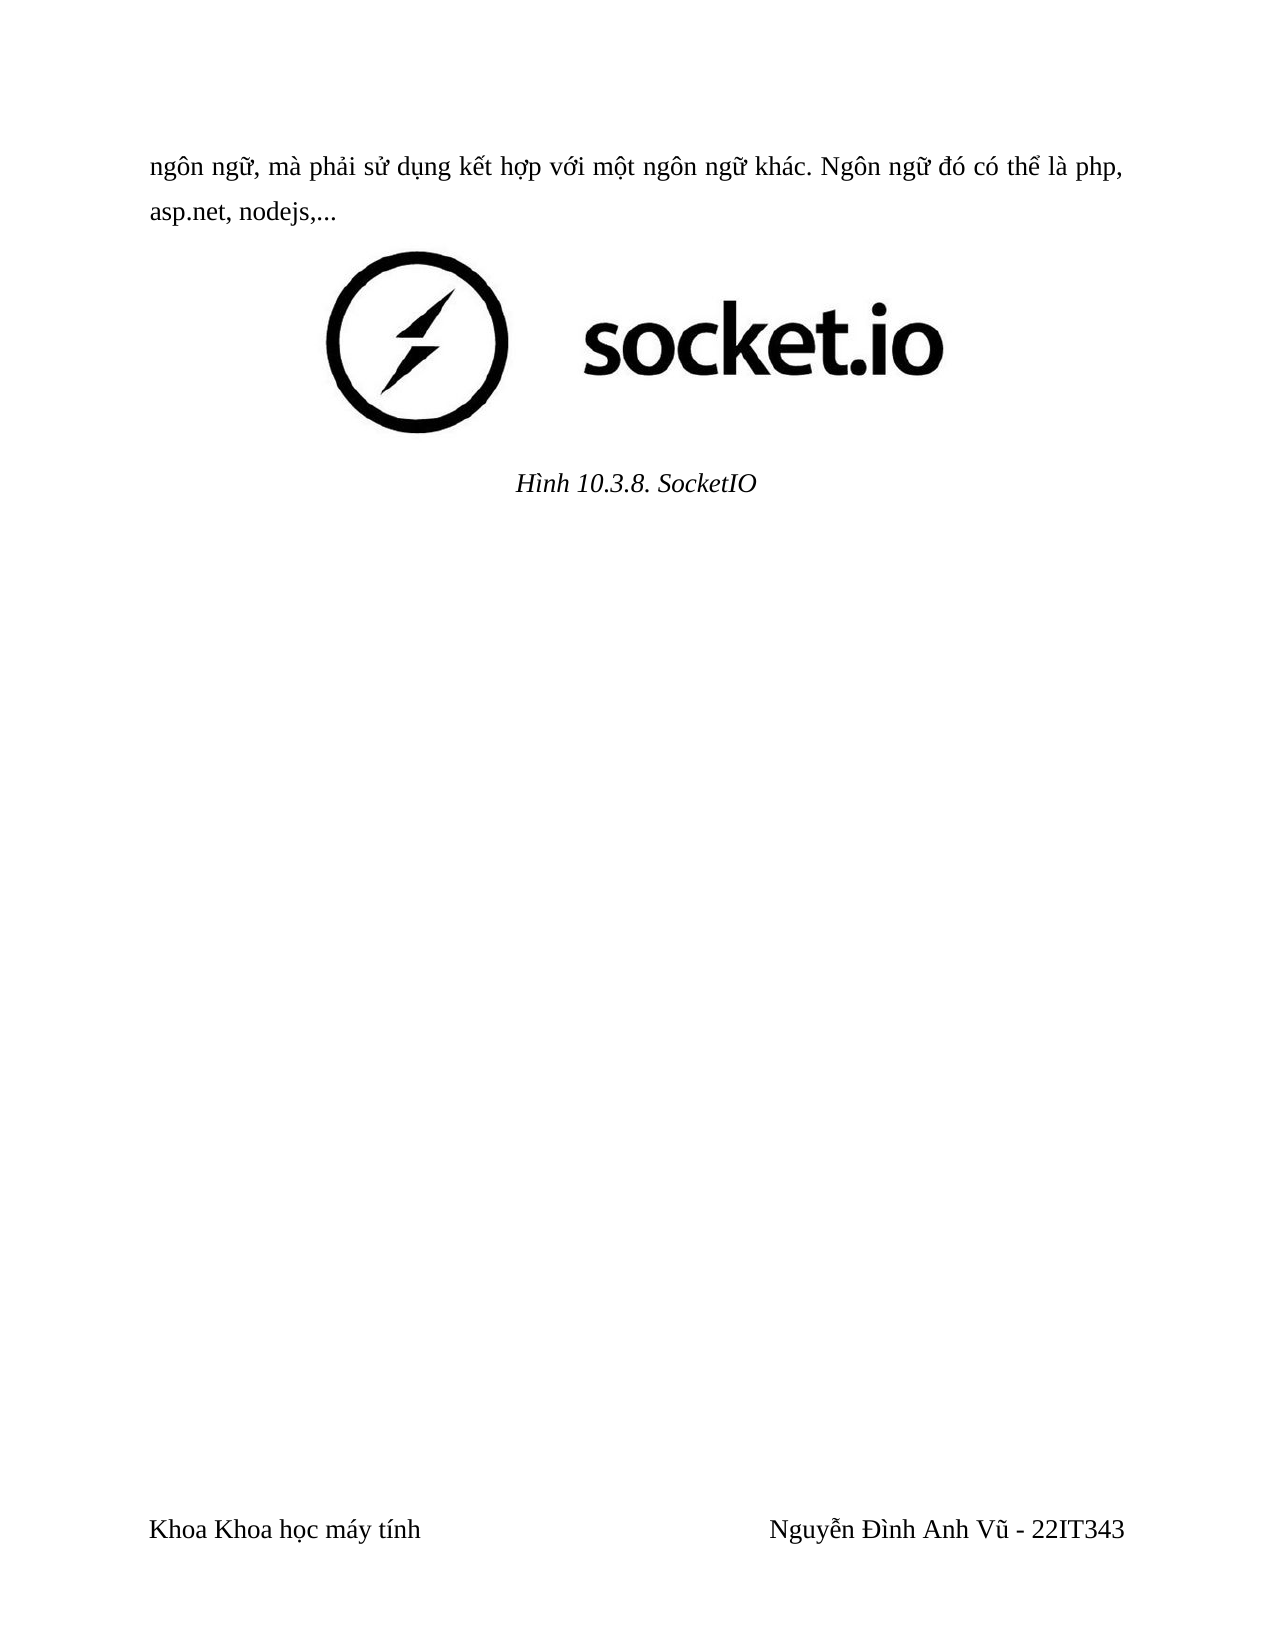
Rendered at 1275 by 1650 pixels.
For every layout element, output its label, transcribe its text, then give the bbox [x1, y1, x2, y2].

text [149, 150, 1125, 226]
picture [276, 239, 999, 442]
